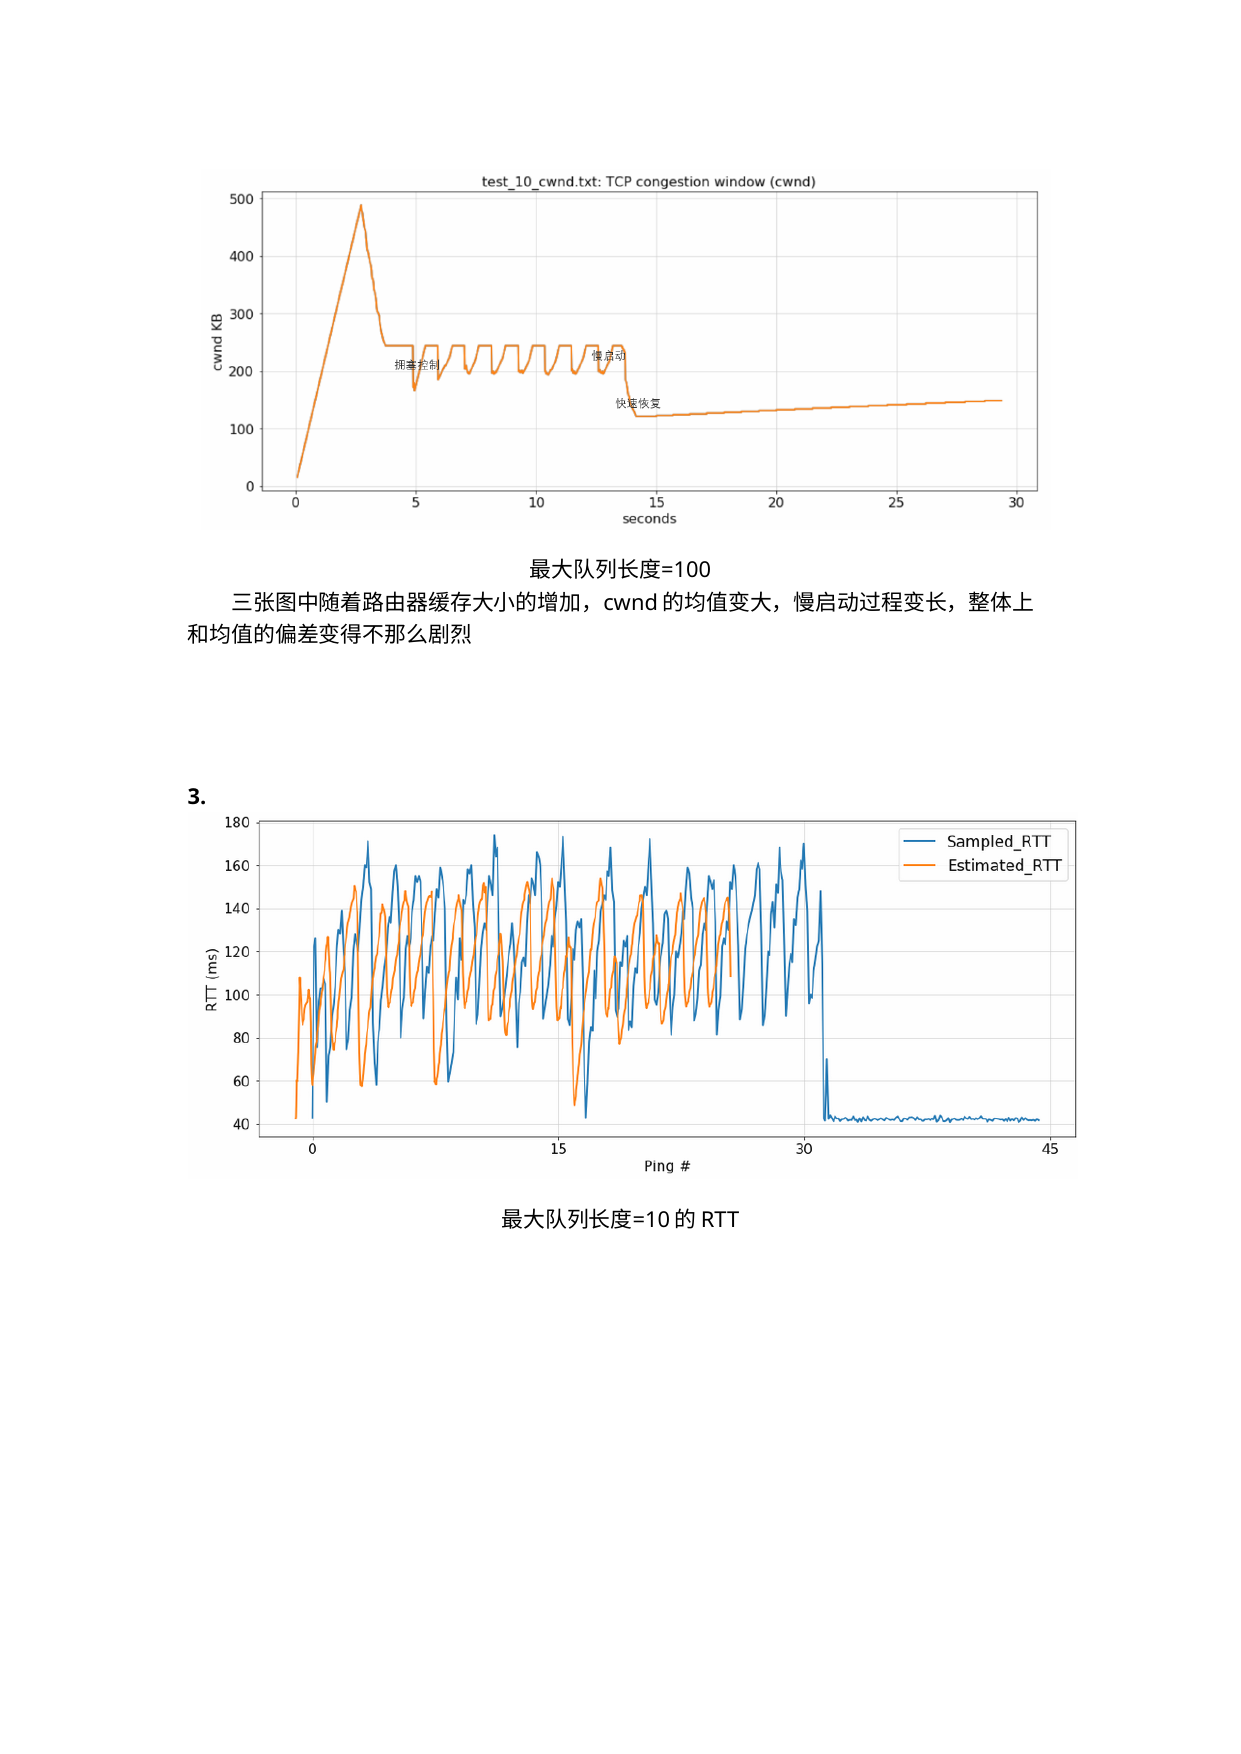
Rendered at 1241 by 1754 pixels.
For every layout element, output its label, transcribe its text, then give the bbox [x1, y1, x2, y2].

picture [187, 812, 1079, 1179]
text 最大队列长度=10的RTT [187, 1202, 1053, 1234]
text 最大队列长度=100 [187, 552, 1053, 584]
picture [187, 162, 1055, 530]
text 三张图中随着路由器缓存大小的增加，cwnd的均值变大，慢启动过程变长，整体上和均值的偏差变得不那么剧烈 [187, 584, 1053, 649]
text 3. [187, 779, 1053, 812]
